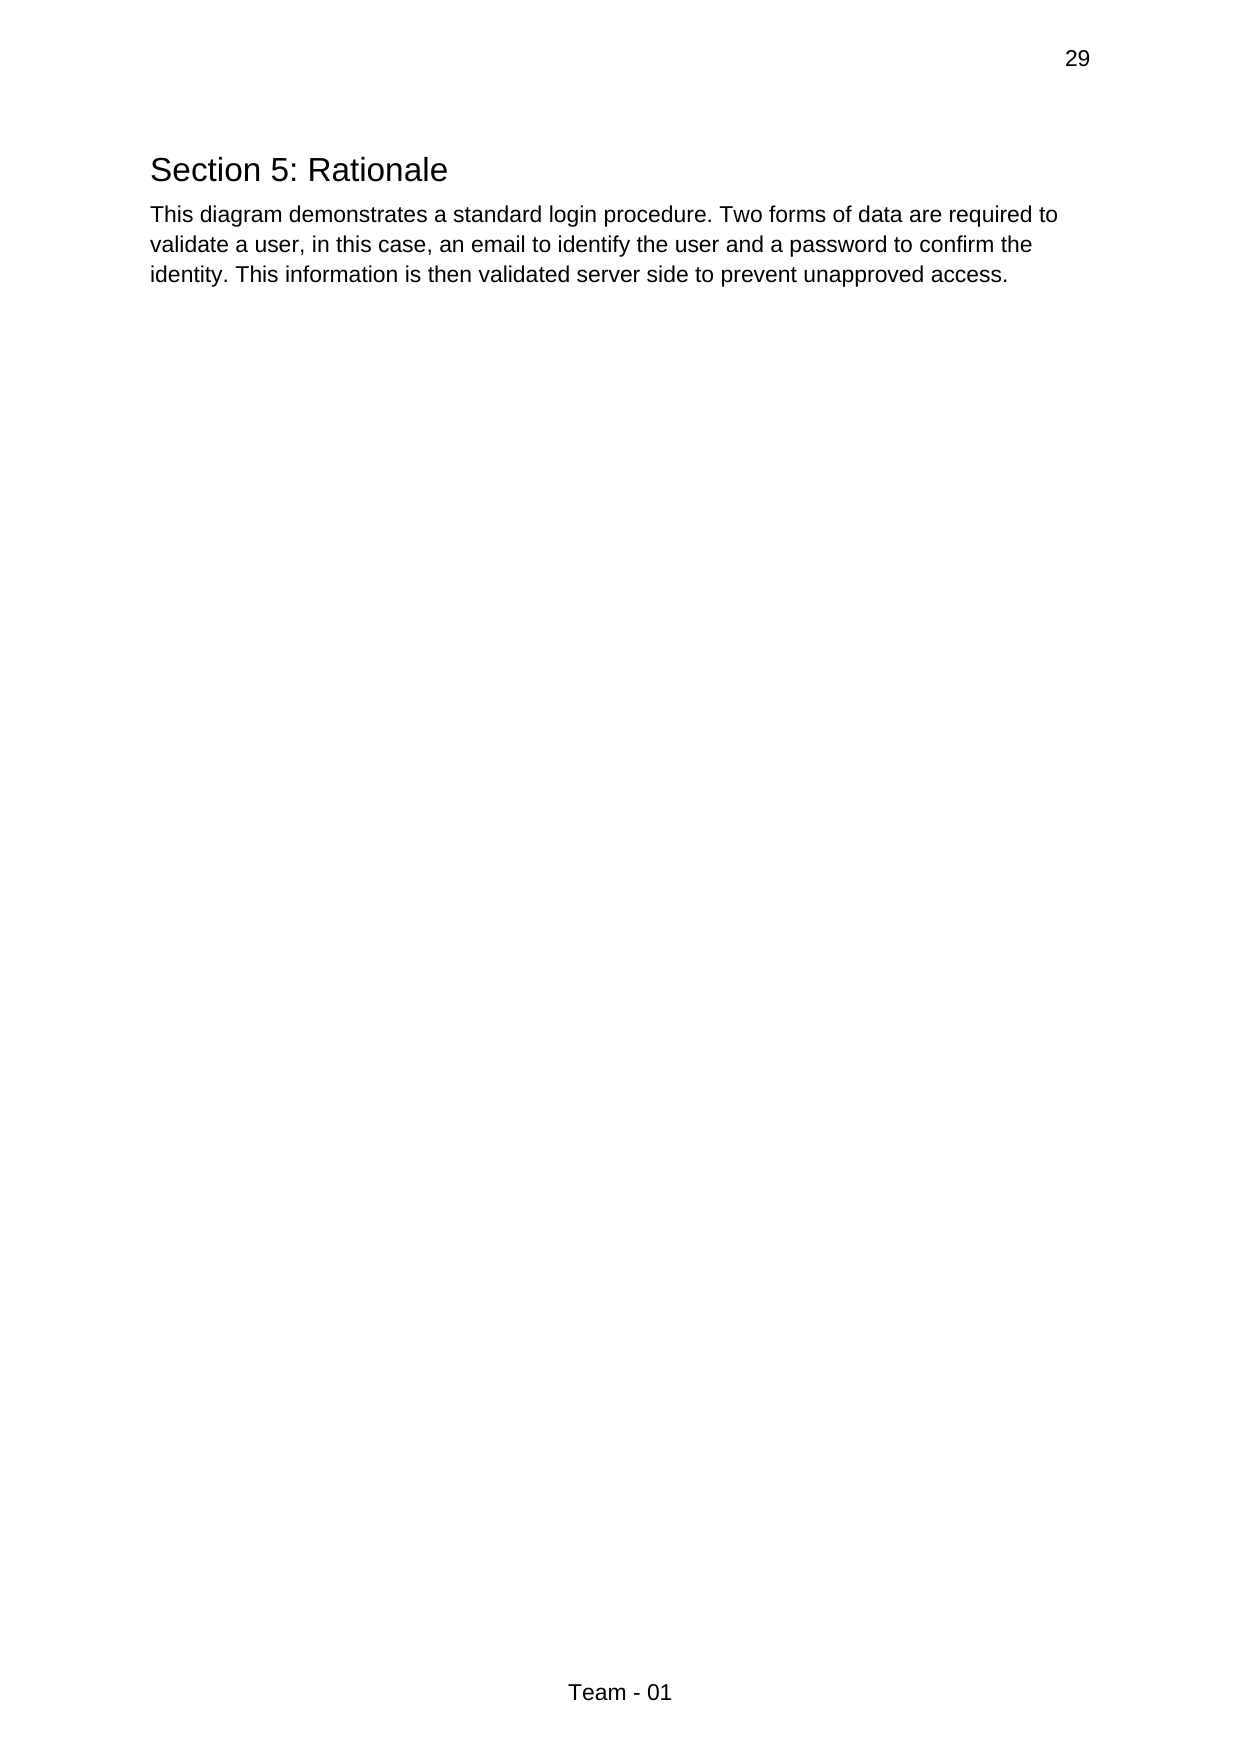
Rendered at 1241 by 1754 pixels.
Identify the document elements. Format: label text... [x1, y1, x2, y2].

subtitle Section 5: Rationale [150, 150, 1090, 188]
text This diagram demonstrates a standard login procedure. Two forms of data are required to validate a user, in this case, an email to identify the user and a password to confirm the identity. This information is then validated server side to prevent unapproved access. [150, 201, 1090, 288]
